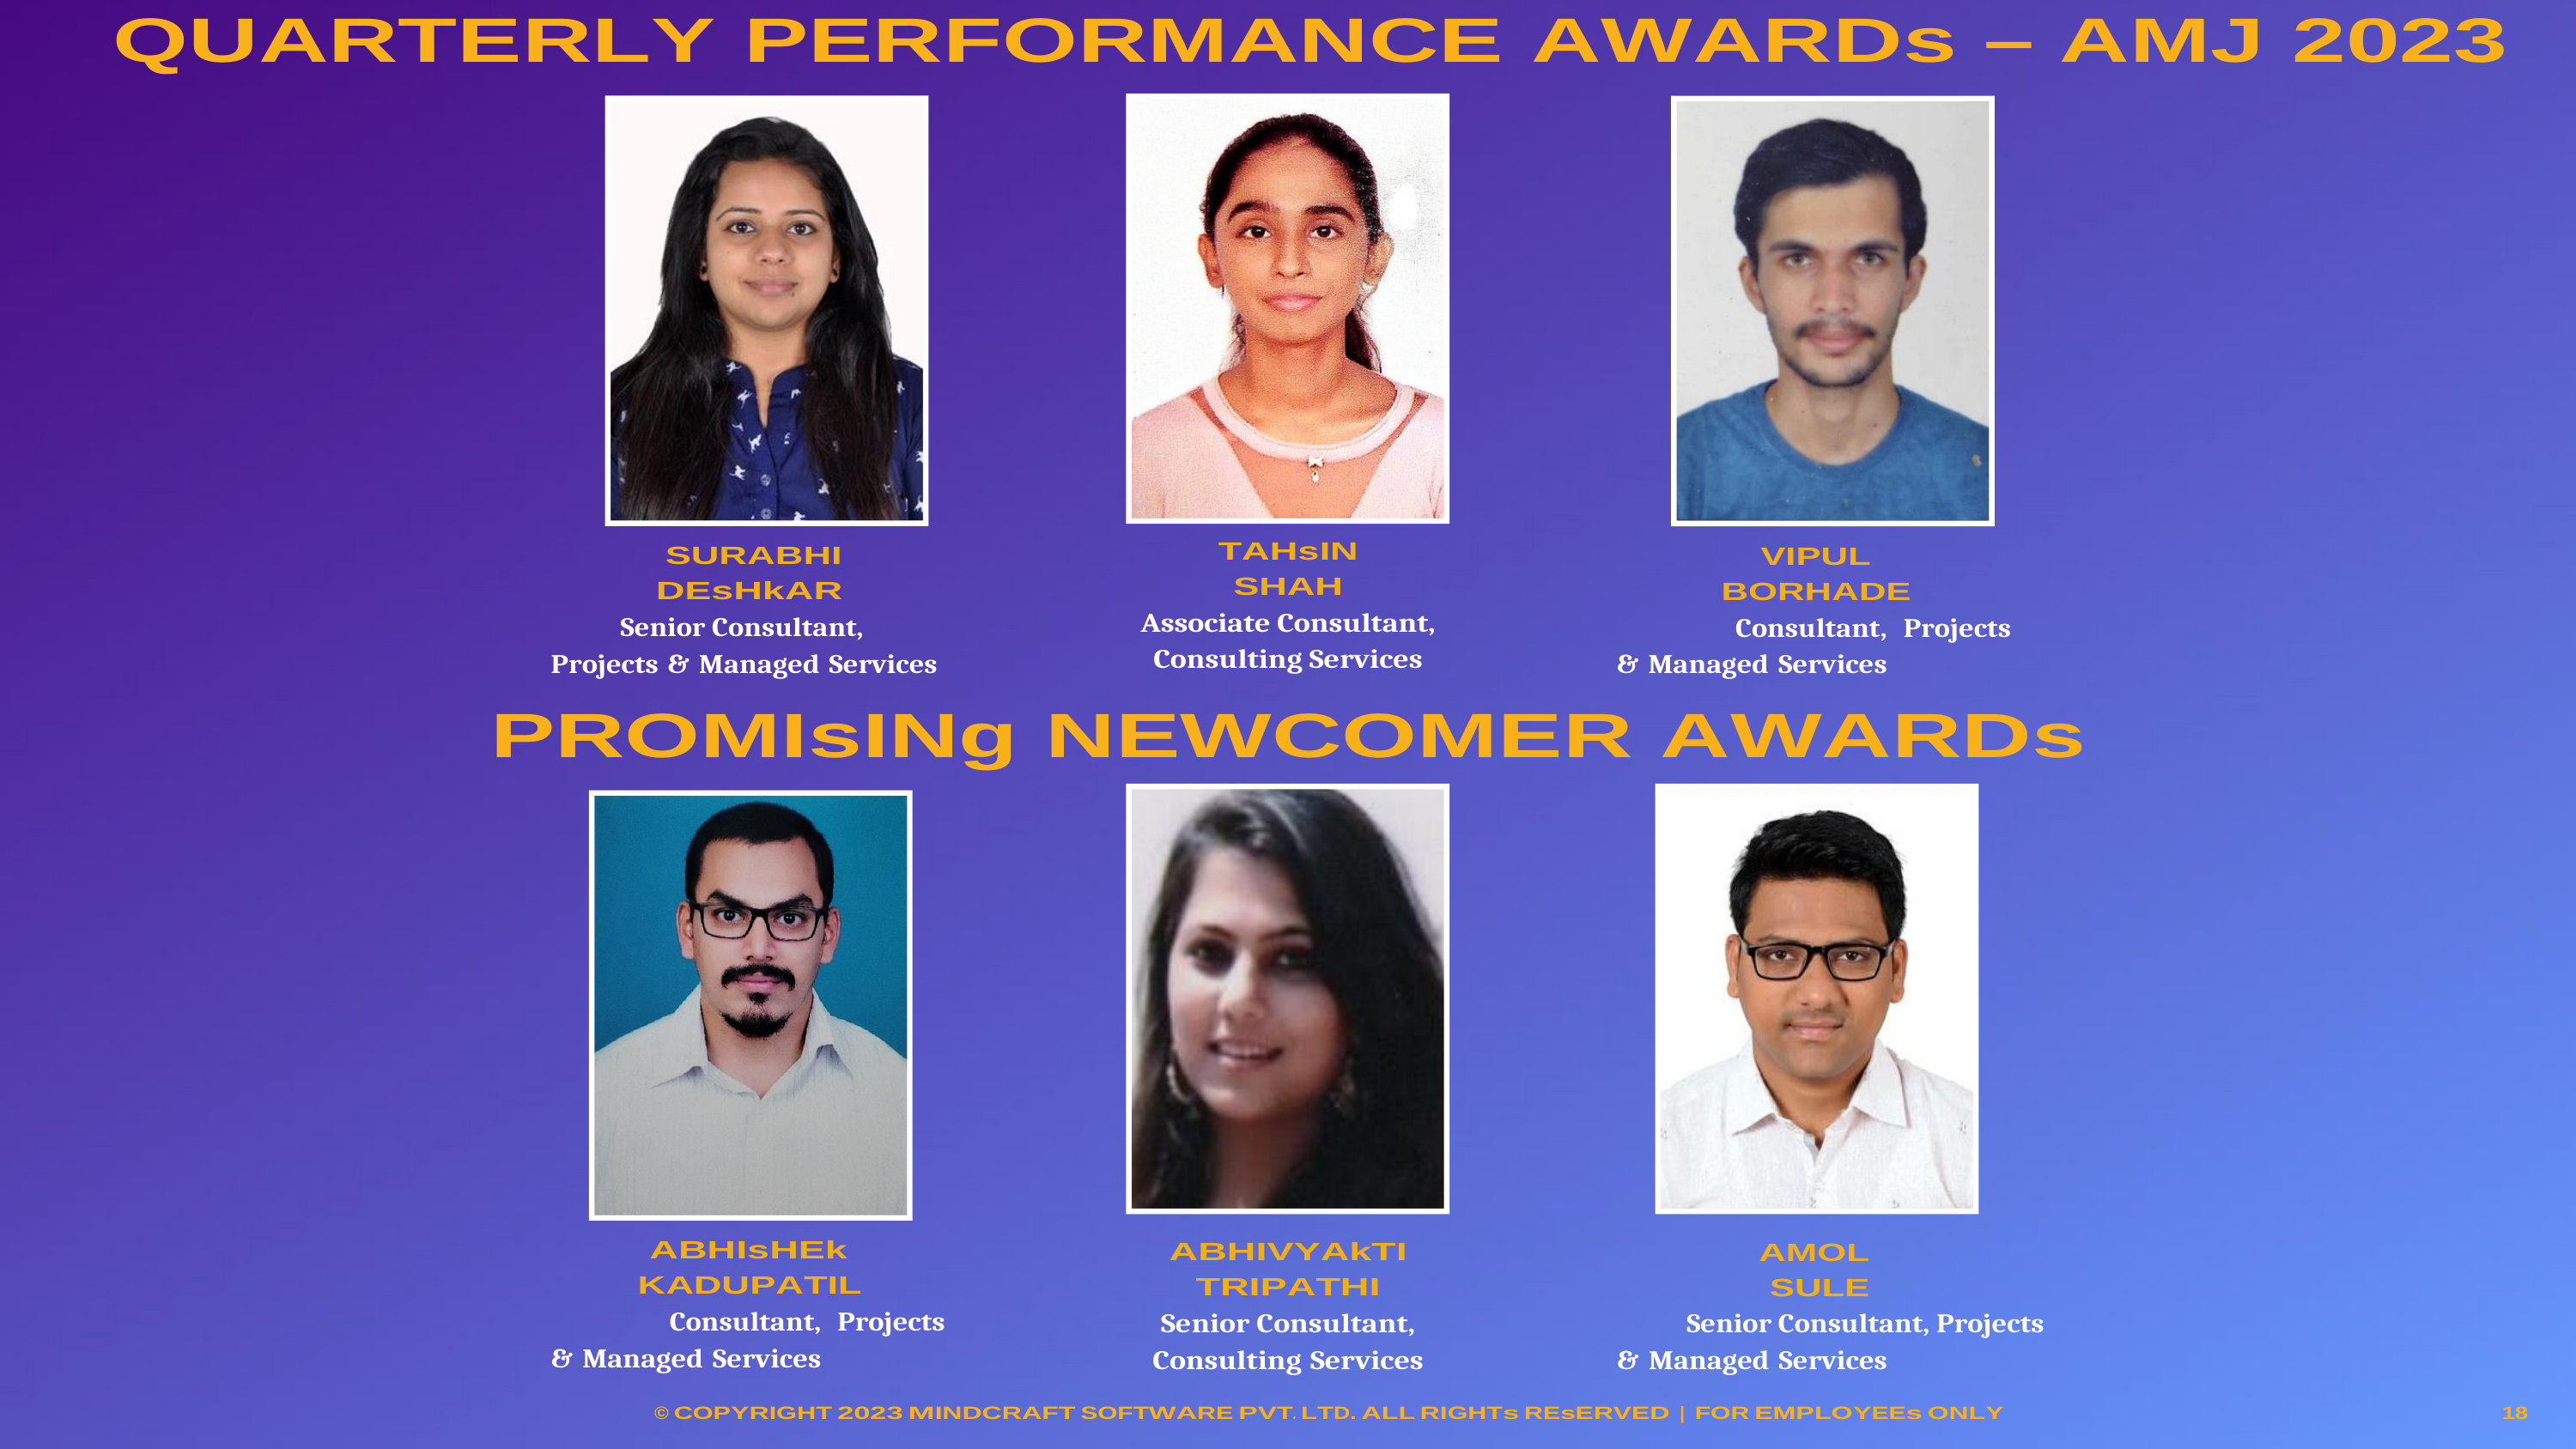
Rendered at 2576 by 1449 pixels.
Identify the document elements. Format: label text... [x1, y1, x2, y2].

text © COPYRIGHT 2023 MINDCRAFT SOFTWARE PVT. LTD. ALL RIGHTs REsERVED | FOR EMPLOYEEs ONLY 18 [654, 1403, 2542, 1423]
text Associate Consultant, Consulting Services [1137, 608, 1438, 675]
subtitle PROMIsINg NEWCOMER AWARDs [78, 699, 2498, 771]
text AMOL SULE [1759, 1238, 1968, 1302]
text Senior Consultant, Projects & Managed Services [550, 613, 951, 680]
text SURABHI DEsHkAR [655, 541, 951, 605]
text TAHsIN SHAH [1216, 537, 1360, 601]
picture [0, 0, 2576, 1449]
text Senior Consultant, Projects & Managed Services [1617, 1308, 2045, 1376]
text VIPUL BORHADE [1721, 542, 1913, 606]
text Consultant, Projects & Managed Services [1617, 613, 2017, 680]
subtitle QUARTERLY PERFORMANCE AWARDs – AMJ 2023 [113, 3, 2542, 76]
text ABHIVYAkTI TRIPATHI [1167, 1237, 1409, 1301]
text Senior Consultant, Consulting Services [1147, 1308, 1428, 1376]
text Consultant, Projects & Managed Services [551, 1307, 951, 1374]
text ABHIsHEk KADUPATIL [637, 1235, 951, 1300]
